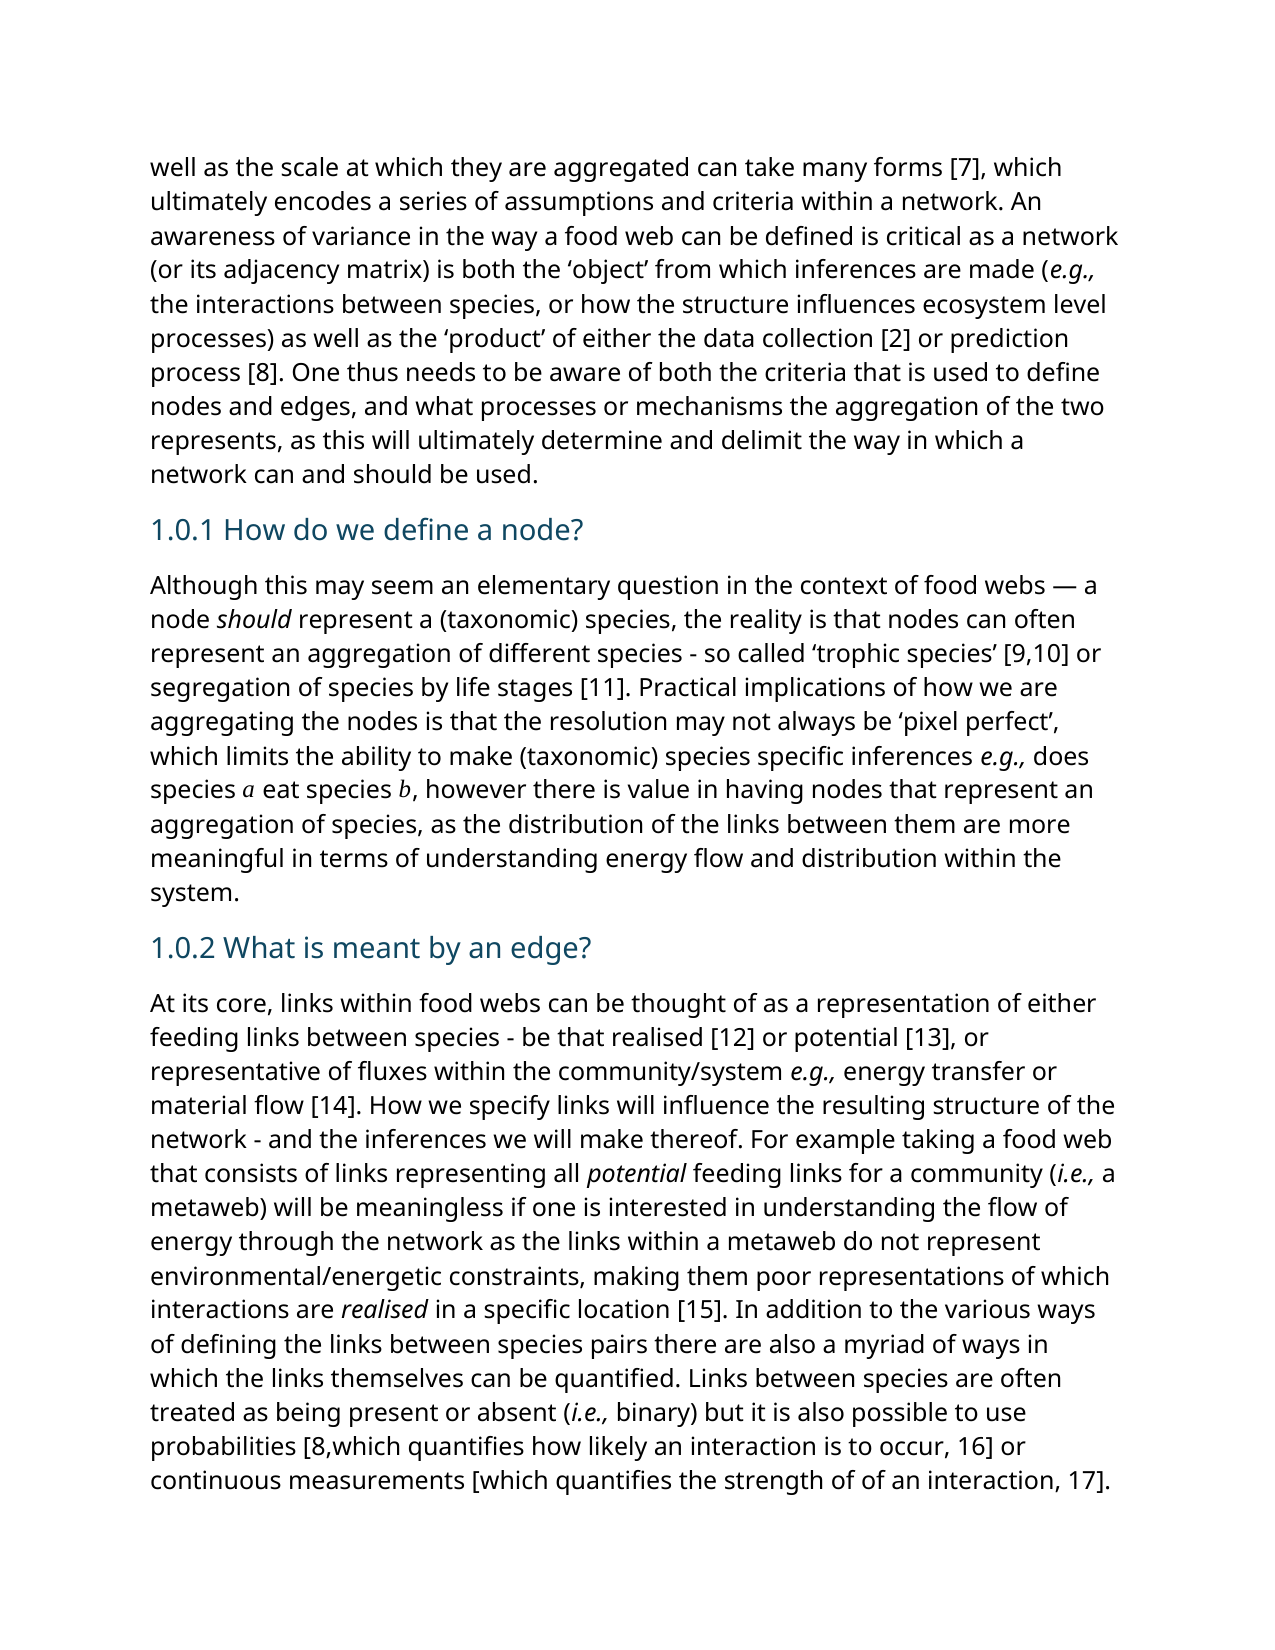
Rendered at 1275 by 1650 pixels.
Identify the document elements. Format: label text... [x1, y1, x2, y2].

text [150, 150, 1125, 491]
subtitle 1.0.2 What is meant by an edge? [150, 927, 1125, 967]
text Although this may seem an elementary question in the context of food webs — a node should represent a (taxonomic) species, the reality is that nodes can often represent an aggregation of different species - so called ‘trophic species’ [9,10] or segregation of species by life stages [11]. Practical implications of how we are aggregating the nodes is that the resolution may not always be ‘pixel perfect’, which limits the ability to make (taxonomic) species specific inferences e.g., does species eat species , however there is value in having nodes that represent an aggregation of species, as the distribution of the links between them are more meaningful in terms of understanding energy flow and distribution within the system. [150, 568, 1125, 908]
text At its core, links within food webs can be thought of as a representation of either feeding links between species - be that realised [12] or potential [13], or representative of fluxes within the community/system e.g., energy transfer or material flow [14]. How we specify links will influence the resulting structure of the network - and the inferences we will make thereof. For example taking a food web that consists of links representing all potential feeding links for a community (i.e., a metaweb) will be meaningless if one is interested in understanding the flow of energy through the network as the links within a metaweb do not represent environmental/energetic constraints, making them poor representations of which interactions are realised in a specific location [15]. In addition to the various ways of defining the links between species pairs there are also a myriad of ways in which the links themselves can be quantified. Links between species are often treated as being present or absent (i.e., binary) but it is also possible to use probabilities [8,which quantifies how likely an interaction is to occur, 16] or continuous measurements [which quantifies the strength of of an interaction, 17]. [150, 986, 1125, 1497]
subtitle 1.0.1 How do we define a node? [150, 509, 1125, 549]
